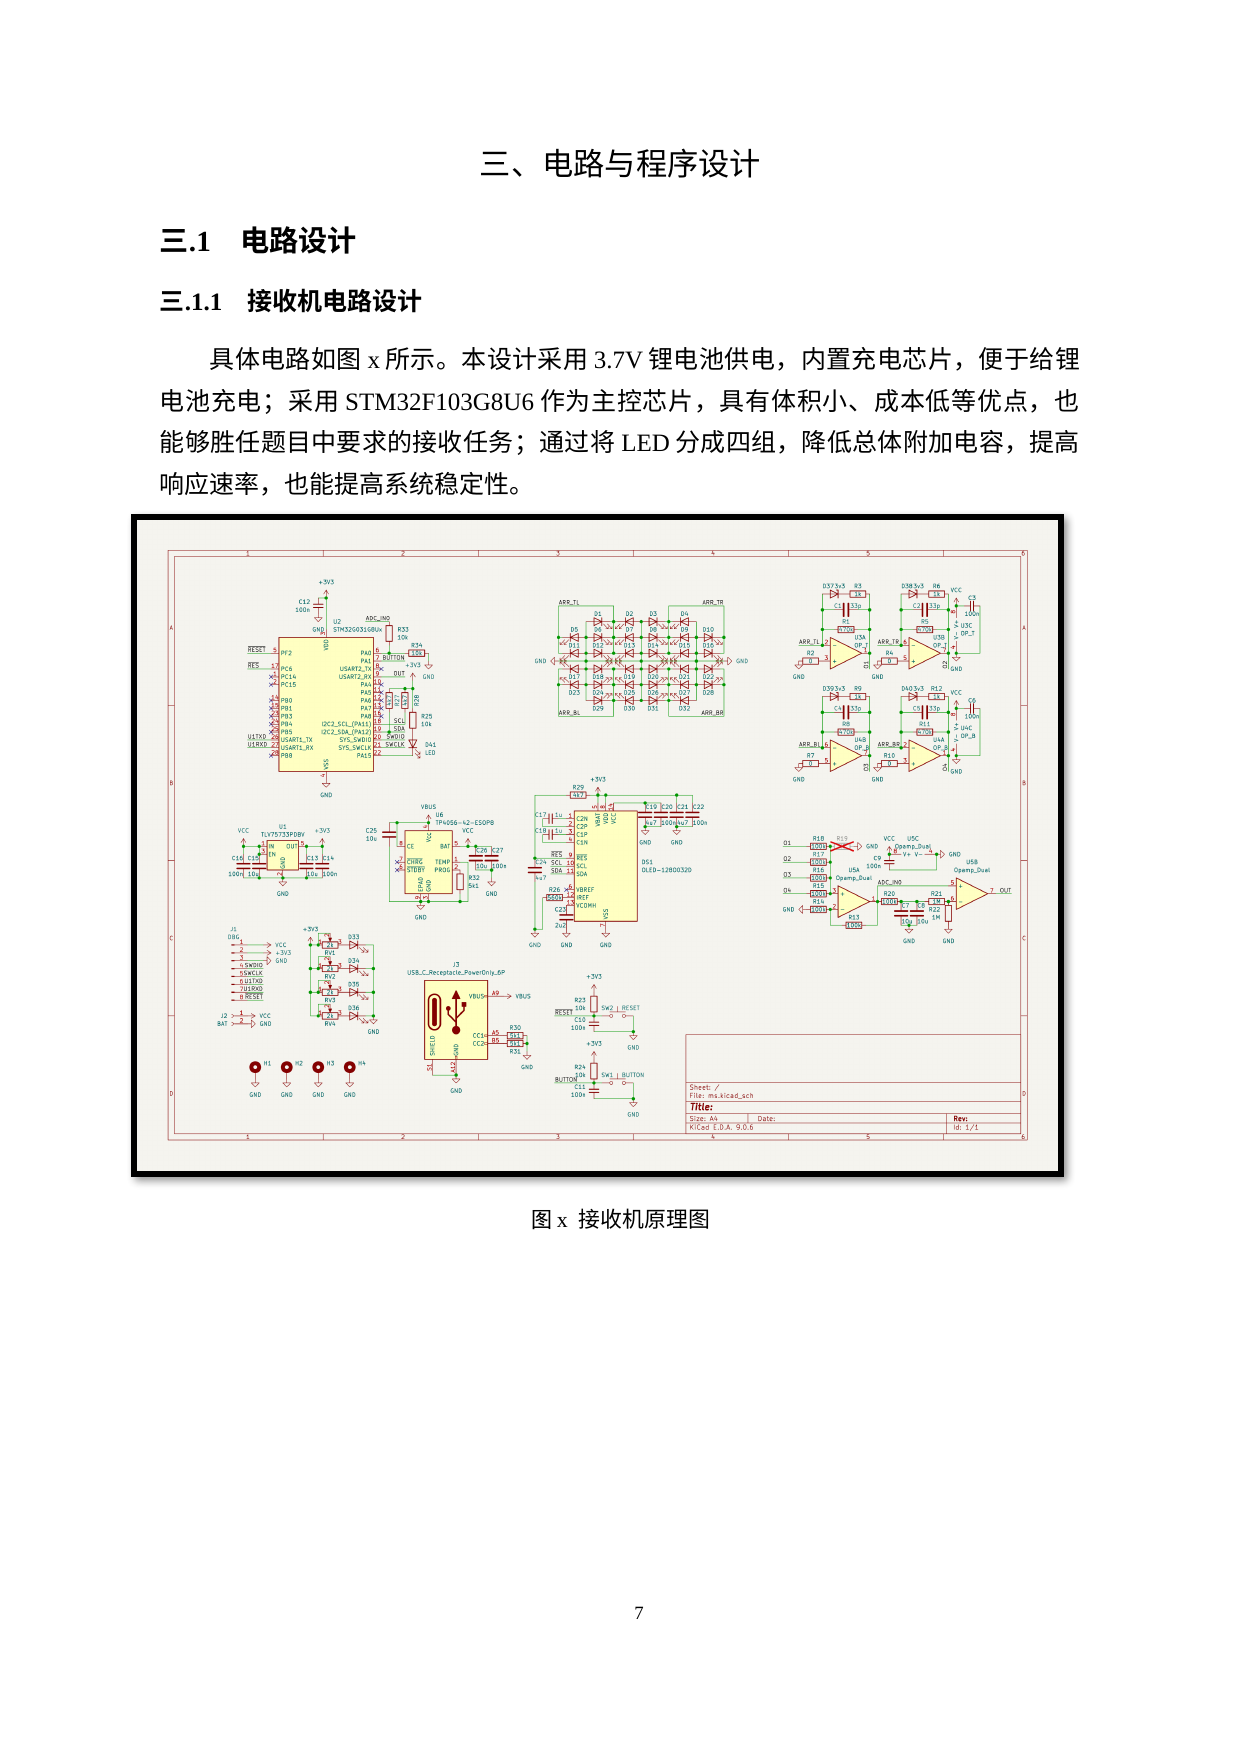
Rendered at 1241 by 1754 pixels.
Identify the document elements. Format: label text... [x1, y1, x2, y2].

subtitle 接收机电路设计 [159, 277, 1081, 318]
text 具体电路如图x所示。本设计采用3.7V锂电池供电，内置充电芯片，便于给锂电池充电；采用STM32F103G8U6作为主控芯片，具有体积小、成本低等优点，也能够胜任题目中要求的接收任务；通过将LED分成四组，降低总体附加电容，提高响应速率，也能提高系统稳定性。 [159, 335, 1081, 502]
subtitle 电路与程序设计 [159, 142, 1081, 183]
subtitle 电路设计 [159, 218, 1081, 259]
picture [137, 520, 1058, 1171]
